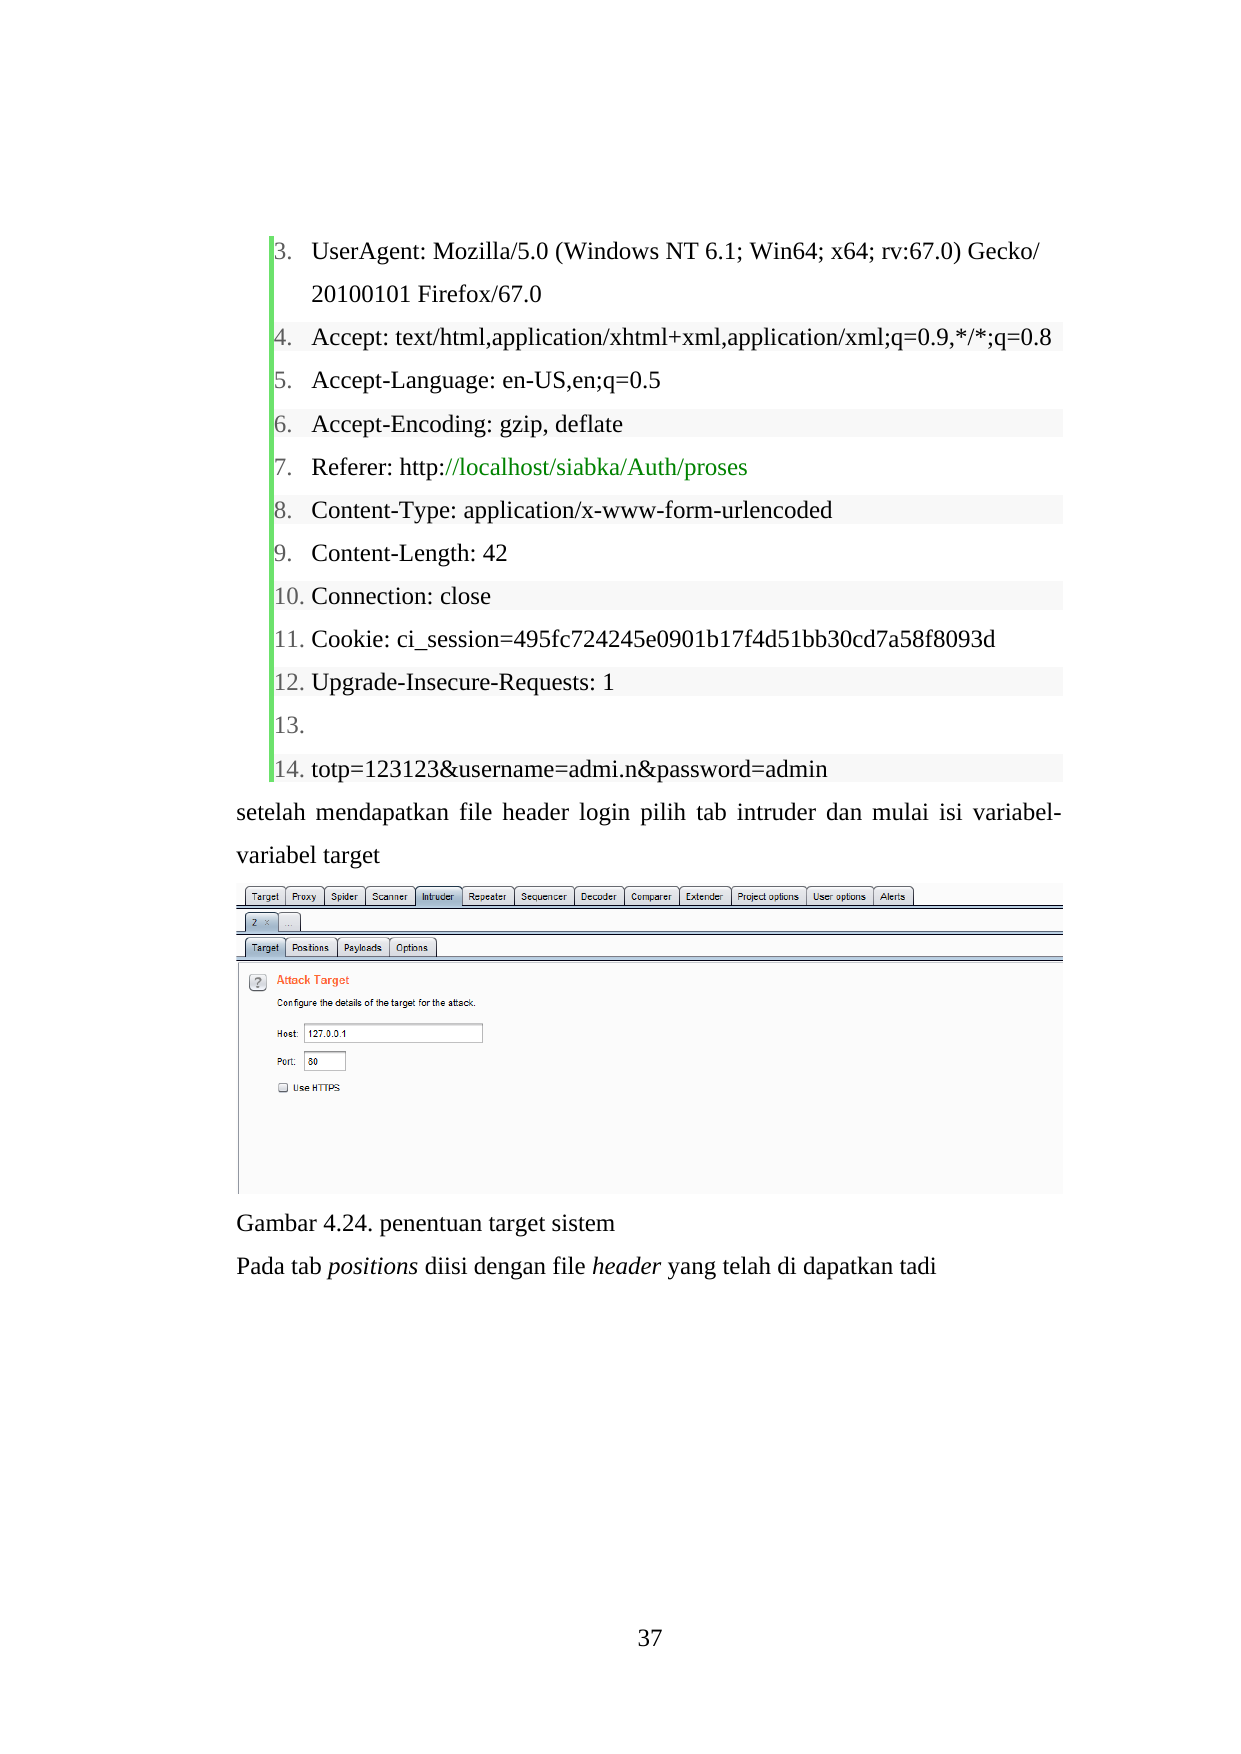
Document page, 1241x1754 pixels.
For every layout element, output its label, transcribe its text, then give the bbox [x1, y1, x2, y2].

list Accept: text/html,application/xhtml+xml,application/xml;q=0.9,*/*;q=0.8 [274, 322, 1063, 351]
picture [236, 883, 1063, 1194]
list Accept-Encoding: gzip, deflate [274, 409, 1063, 437]
list Content-Length: 42 [274, 538, 1063, 567]
list UserAgent: Mozilla/5.0 (Windows NT 6.1; Win64; x64; rv:67.0) Gecko/20100101 Firefox/67.0 [274, 236, 1063, 308]
list Referer: http://localhost/siabka/Auth/proses [274, 452, 1063, 481]
list Accept-Language: en-US,en;q=0.5 [274, 366, 1063, 394]
list Upgrade-Insecure-Requests: 1 [274, 667, 1063, 696]
list totp=123123&username=admi.n&password=admin [274, 754, 1063, 782]
list Cookie: ci_session=495fc724245e0901b17f4d51bb30cd7a58f8093d [274, 624, 1063, 653]
text setelah mendapatkan file header login pilih tab intruder dan mulai isi variabel-variabel target [236, 797, 1063, 869]
text Pada tab positions diisi dengan file header yang telah di dapatkan tadi [236, 1251, 1063, 1280]
list Content-Type: application/x-www-form-urlencoded [274, 495, 1063, 524]
list Connection: close [274, 581, 1063, 610]
